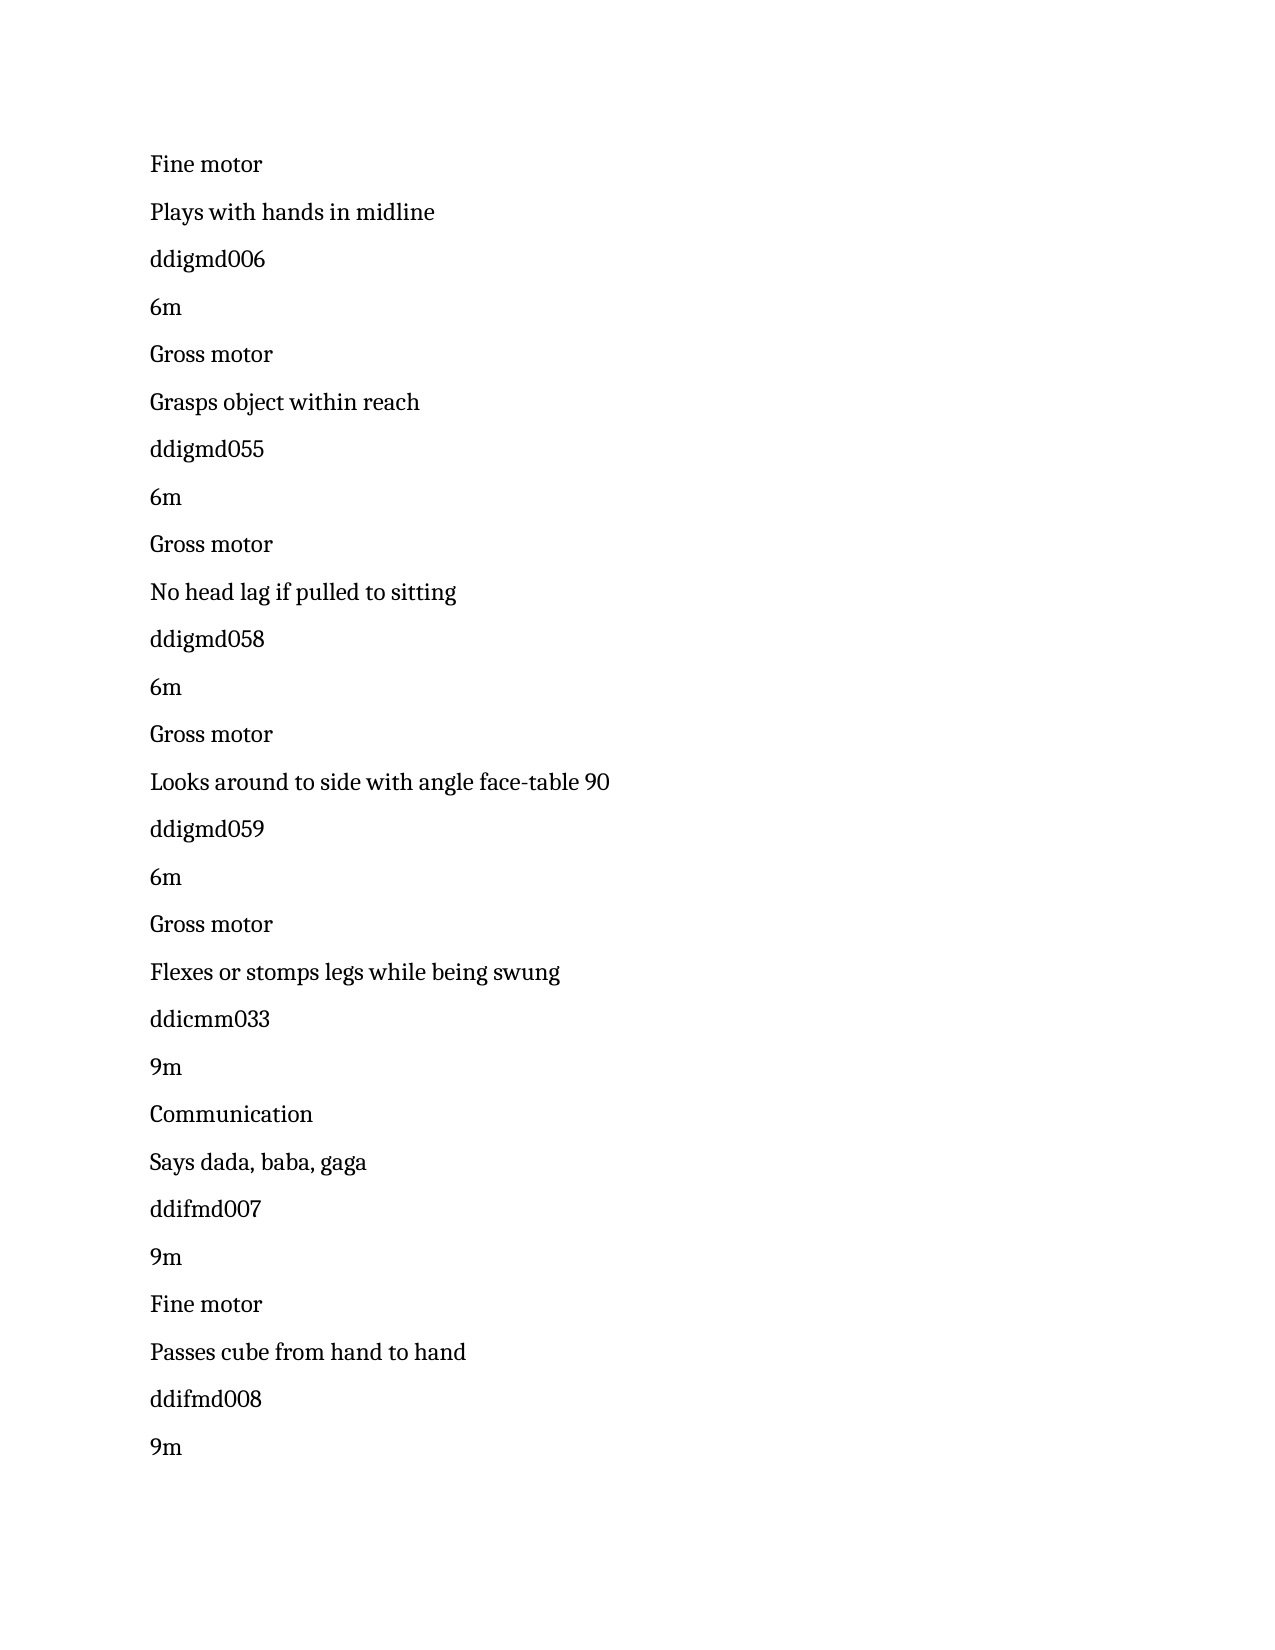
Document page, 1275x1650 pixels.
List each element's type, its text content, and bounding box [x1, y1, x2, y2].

text 9m [150, 1242, 1125, 1271]
text ddigmd006 [150, 245, 1125, 274]
text Gross motor [150, 530, 1125, 559]
text Looks around to side with angle face-table 90 [150, 767, 1125, 796]
text Gross motor [150, 340, 1125, 369]
text ddigmd059 [150, 815, 1125, 844]
text ddigmd058 [150, 625, 1125, 654]
text Says dada, baba, gaga [150, 1147, 1125, 1176]
text Gross motor [150, 720, 1125, 749]
text 6m [150, 292, 1125, 321]
text Gross motor [150, 910, 1125, 939]
text ddicmm033 [150, 1005, 1125, 1034]
text ddifmd007 [150, 1195, 1125, 1224]
text 6m [150, 482, 1125, 511]
text Grasps object within reach [150, 387, 1125, 416]
text Plays with hands in midline [150, 197, 1125, 226]
text ddifmd008 [150, 1385, 1125, 1414]
text 6m [150, 862, 1125, 891]
text Fine motor [150, 150, 1125, 179]
text Communication [150, 1100, 1125, 1129]
text Passes cube from hand to hand [150, 1337, 1125, 1366]
text Fine motor [150, 1290, 1125, 1319]
text 6m [150, 672, 1125, 701]
text ddigmd055 [150, 435, 1125, 464]
text No head lag if pulled to sitting [150, 577, 1125, 606]
text 9m [150, 1052, 1125, 1081]
text Flexes or stomps legs while being swung [150, 957, 1125, 986]
text 9m [150, 1432, 1125, 1461]
